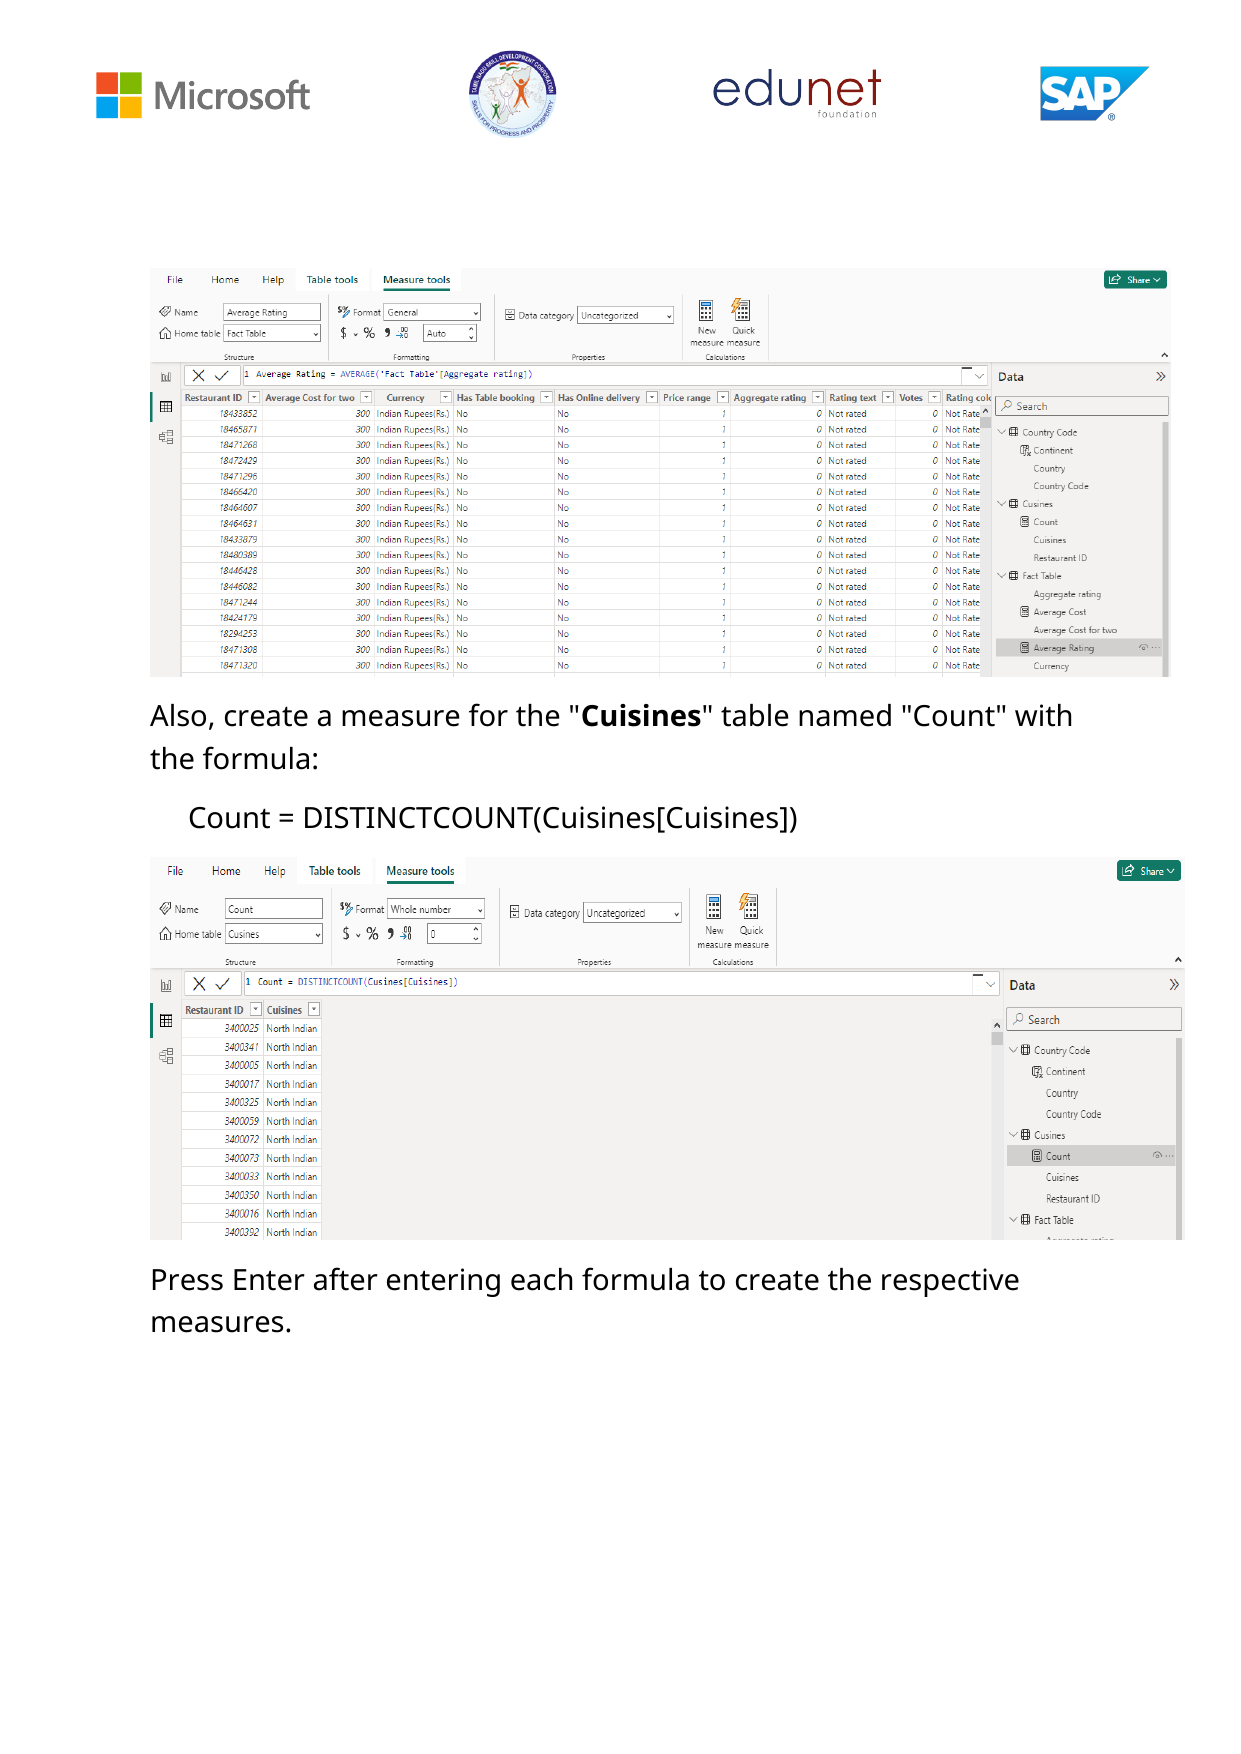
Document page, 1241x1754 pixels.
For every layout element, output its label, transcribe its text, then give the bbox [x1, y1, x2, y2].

picture [706, 62, 889, 124]
text Press Enter after entering each formula to create the respective measures. [150, 1259, 1105, 1341]
picture [1039, 65, 1151, 122]
picture [91, 67, 316, 123]
text Count = DISTINCTCOUNT(Cuisines[Cuisines]) [150, 798, 1105, 837]
text Also, create a measure for the "Cuisines" table named "Count" with the formula: [150, 695, 1105, 778]
picture [150, 268, 1171, 677]
picture [466, 47, 558, 139]
picture [150, 857, 1185, 1240]
